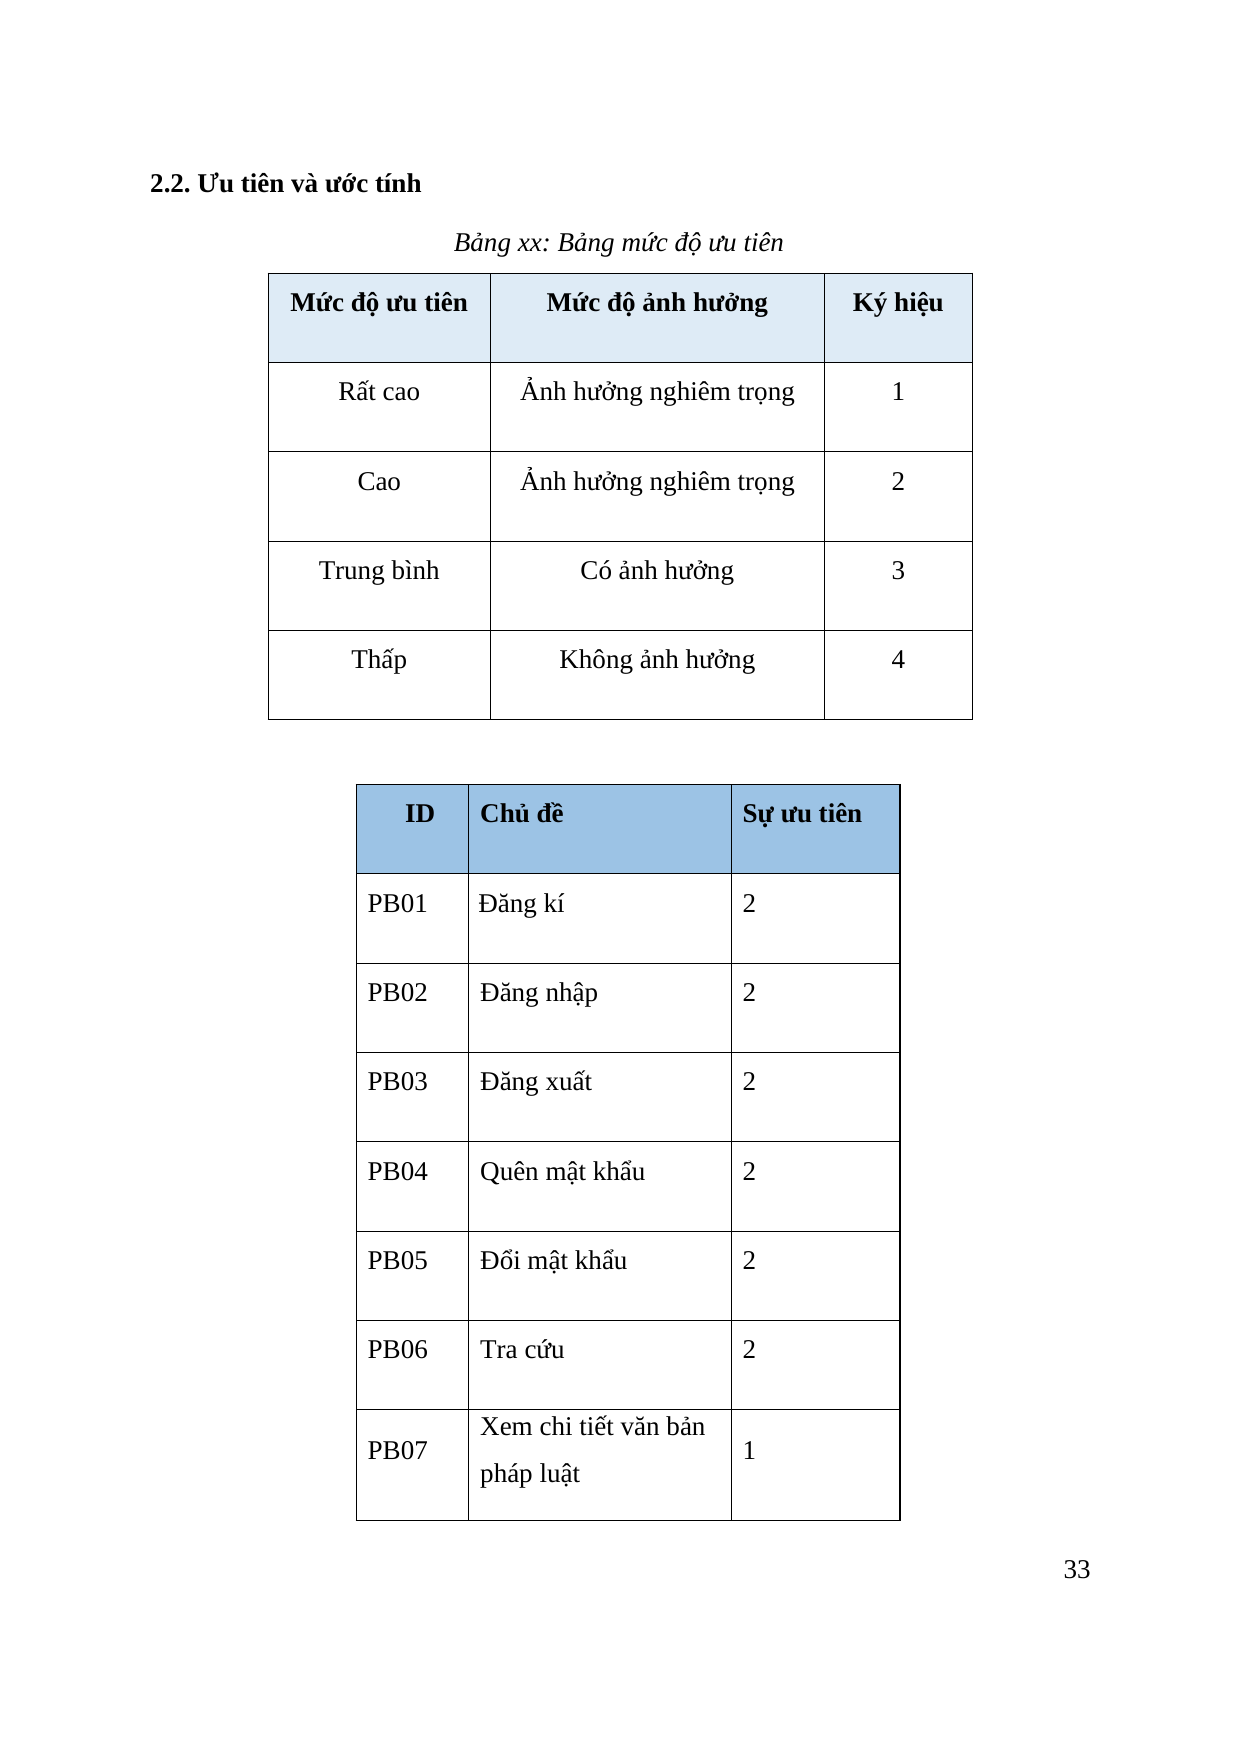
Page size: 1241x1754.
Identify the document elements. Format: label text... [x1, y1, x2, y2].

table_cell Xem chi tiết văn bản pháp luật [469, 1410, 731, 1520]
table_cell Không ảnh hưởng [491, 631, 824, 719]
table_cell Cao [269, 452, 490, 541]
table_cell Đăng nhập [469, 964, 731, 1052]
table_cell Rất cao [269, 363, 490, 451]
table_cell Có ảnh hưởng [491, 542, 824, 630]
table_cell PB06 [357, 1321, 468, 1409]
table_header Mức độ ưu tiên [269, 274, 490, 362]
table_cell Đổi mật khẩu [469, 1232, 731, 1320]
table_cell PB04 [357, 1142, 468, 1231]
table_header Mức độ ảnh hưởng [491, 274, 824, 362]
table_header Sự ưu tiên [732, 785, 899, 873]
table_cell 2 [732, 1232, 899, 1320]
table_header ID [357, 785, 468, 873]
table_cell Thấp [269, 631, 490, 719]
table_header Chủ đề [469, 785, 731, 873]
table_cell 2 [732, 964, 899, 1052]
table_cell 2 [825, 452, 972, 541]
table_cell Đăng kí [469, 874, 731, 962]
table_cell 2 [732, 874, 899, 962]
table_cell 2 [732, 1053, 899, 1141]
table_cell Trung bình [269, 542, 490, 630]
table_cell 2 [732, 1142, 899, 1231]
table_cell 1 [825, 363, 972, 451]
text Bảng xx: Bảng mức độ ưu tiên [150, 226, 1090, 257]
table_header Ký hiệu [825, 274, 972, 362]
table_cell Ảnh hưởng nghiêm trọng [491, 452, 824, 541]
table_cell PB03 [357, 1053, 468, 1141]
table_cell Ảnh hưởng nghiêm trọng [491, 363, 824, 451]
table_cell PB01 [357, 874, 468, 962]
table_cell 2 [732, 1321, 899, 1409]
table_cell Quên mật khẩu [469, 1142, 731, 1231]
table_cell PB07 [357, 1410, 468, 1520]
table_cell PB05 [357, 1232, 468, 1320]
table_cell 4 [825, 631, 972, 719]
subtitle 2.2. Ưu tiên và ước tính [150, 167, 1090, 198]
table_cell PB02 [357, 964, 468, 1052]
table_cell Tra cứu [469, 1321, 731, 1409]
table_cell 3 [825, 542, 972, 630]
table_cell 1 [732, 1410, 899, 1520]
table_cell Đăng xuất [469, 1053, 731, 1141]
